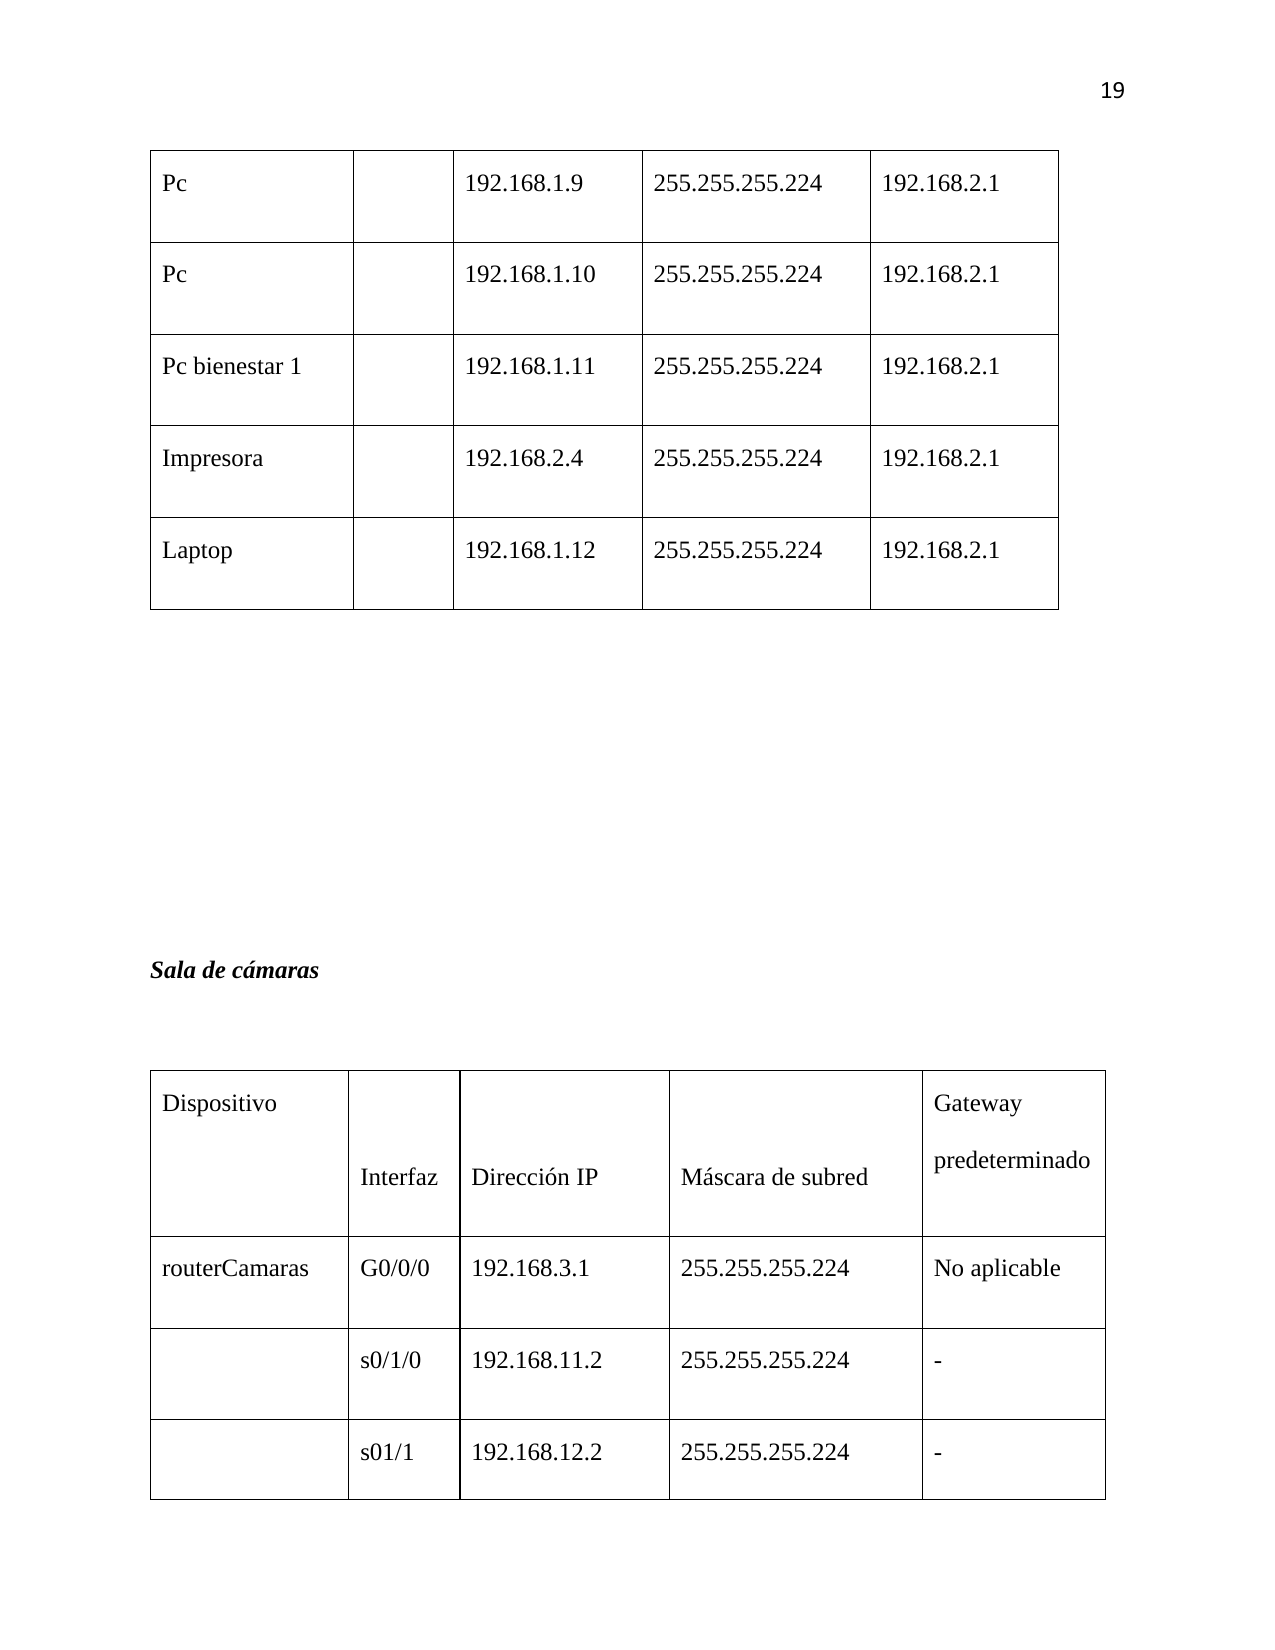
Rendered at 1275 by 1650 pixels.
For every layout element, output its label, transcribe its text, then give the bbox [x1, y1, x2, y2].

table_cell 192.168.1.10 [454, 243, 642, 333]
table_cell 192.168.2.1 [871, 335, 1058, 425]
table_cell [354, 426, 453, 517]
table_header Gateway predeterminado [923, 1071, 1105, 1236]
table_cell Pc bienestar 1 [151, 335, 353, 425]
table_cell 255.255.255.224 [643, 243, 870, 333]
table_cell 192.168.2.1 [871, 151, 1058, 242]
table_cell 192.168.1.9 [454, 151, 642, 242]
table_cell Pc [151, 243, 353, 333]
table_cell No aplicable [923, 1237, 1105, 1328]
table_cell 192.168.3.1 [461, 1237, 669, 1328]
table_cell - [923, 1420, 1105, 1499]
table_header Interfaz [349, 1071, 459, 1236]
table_cell 255.255.255.224 [643, 426, 870, 517]
subtitle Sala de cámaras [150, 955, 1125, 984]
table_cell 192.168.2.4 [454, 426, 642, 517]
table_cell [354, 243, 453, 333]
table_cell [354, 151, 453, 242]
table_cell 192.168.12.2 [461, 1420, 669, 1499]
table_cell 192.168.1.11 [454, 335, 642, 425]
table_cell 255.255.255.224 [670, 1237, 922, 1328]
table_cell G0/0/0 [349, 1237, 459, 1328]
table_cell 255.255.255.224 [670, 1329, 922, 1419]
table_header Máscara de subred [670, 1071, 922, 1236]
table_cell [151, 1420, 348, 1499]
table_cell 255.255.255.224 [643, 518, 870, 609]
table_header Dirección IP [461, 1071, 669, 1236]
table_cell s0/1/0 [349, 1329, 459, 1419]
table_cell 192.168.2.1 [871, 426, 1058, 517]
table_cell s01/1 [349, 1420, 459, 1499]
table_cell Impresora [151, 426, 353, 517]
table_cell 255.255.255.224 [670, 1420, 922, 1499]
table_cell 192.168.2.1 [871, 243, 1058, 333]
table_cell 255.255.255.224 [643, 151, 870, 242]
table_cell [354, 518, 453, 609]
table_cell [151, 1329, 348, 1419]
table_cell 255.255.255.224 [643, 335, 870, 425]
table_cell 192.168.2.1 [871, 518, 1058, 609]
table_cell Laptop [151, 518, 353, 609]
table_cell [354, 335, 453, 425]
table_header Dispositivo [151, 1071, 348, 1236]
table_cell - [923, 1329, 1105, 1419]
table_cell 192.168.1.12 [454, 518, 642, 609]
table_cell Pc [151, 151, 353, 242]
table_cell 192.168.11.2 [461, 1329, 669, 1419]
table_cell routerCamaras [151, 1237, 348, 1328]
